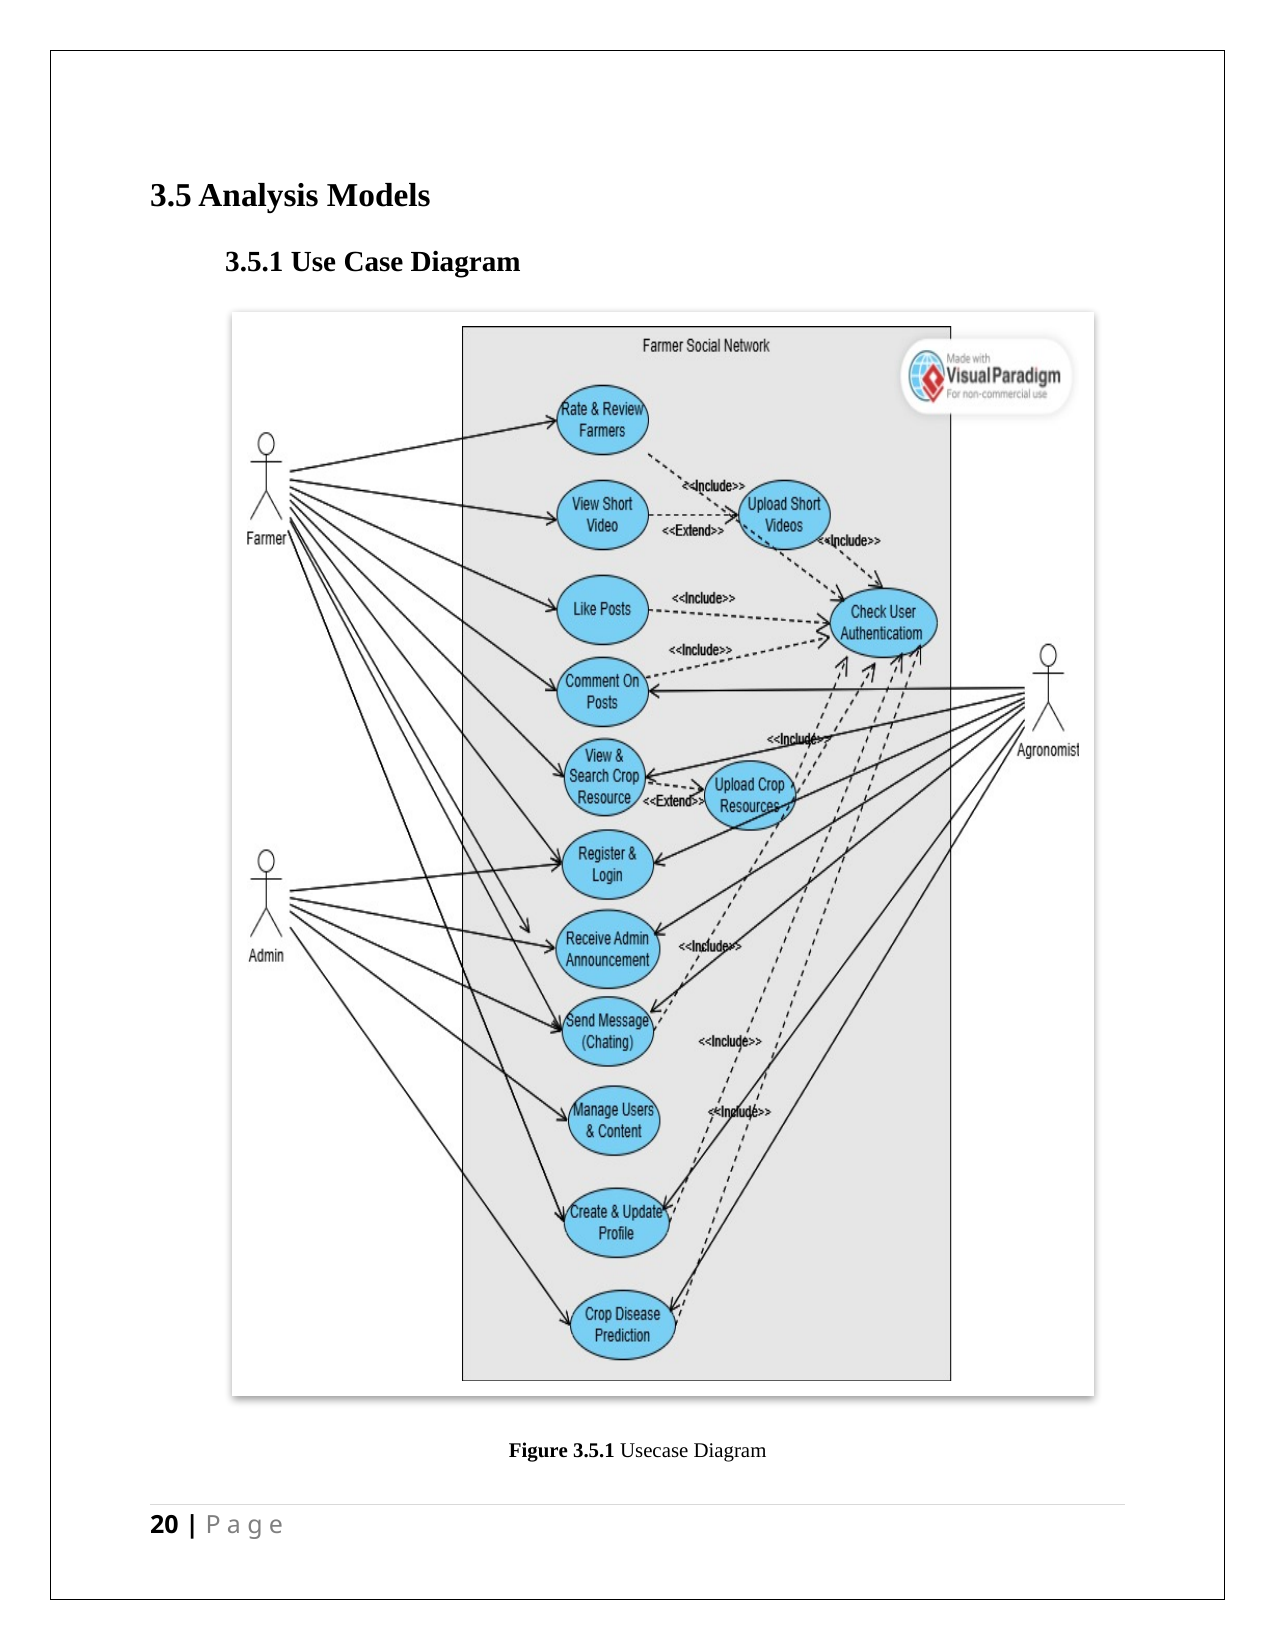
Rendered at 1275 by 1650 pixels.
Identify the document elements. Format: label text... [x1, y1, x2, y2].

picture [247, 326, 1079, 1381]
text 3.5.1 Use Case Diagram [225, 244, 1125, 278]
text 3.5 Analysis Models [150, 175, 1125, 213]
text Figure 3.5.1 Usecase Diagram [150, 1438, 1125, 1462]
